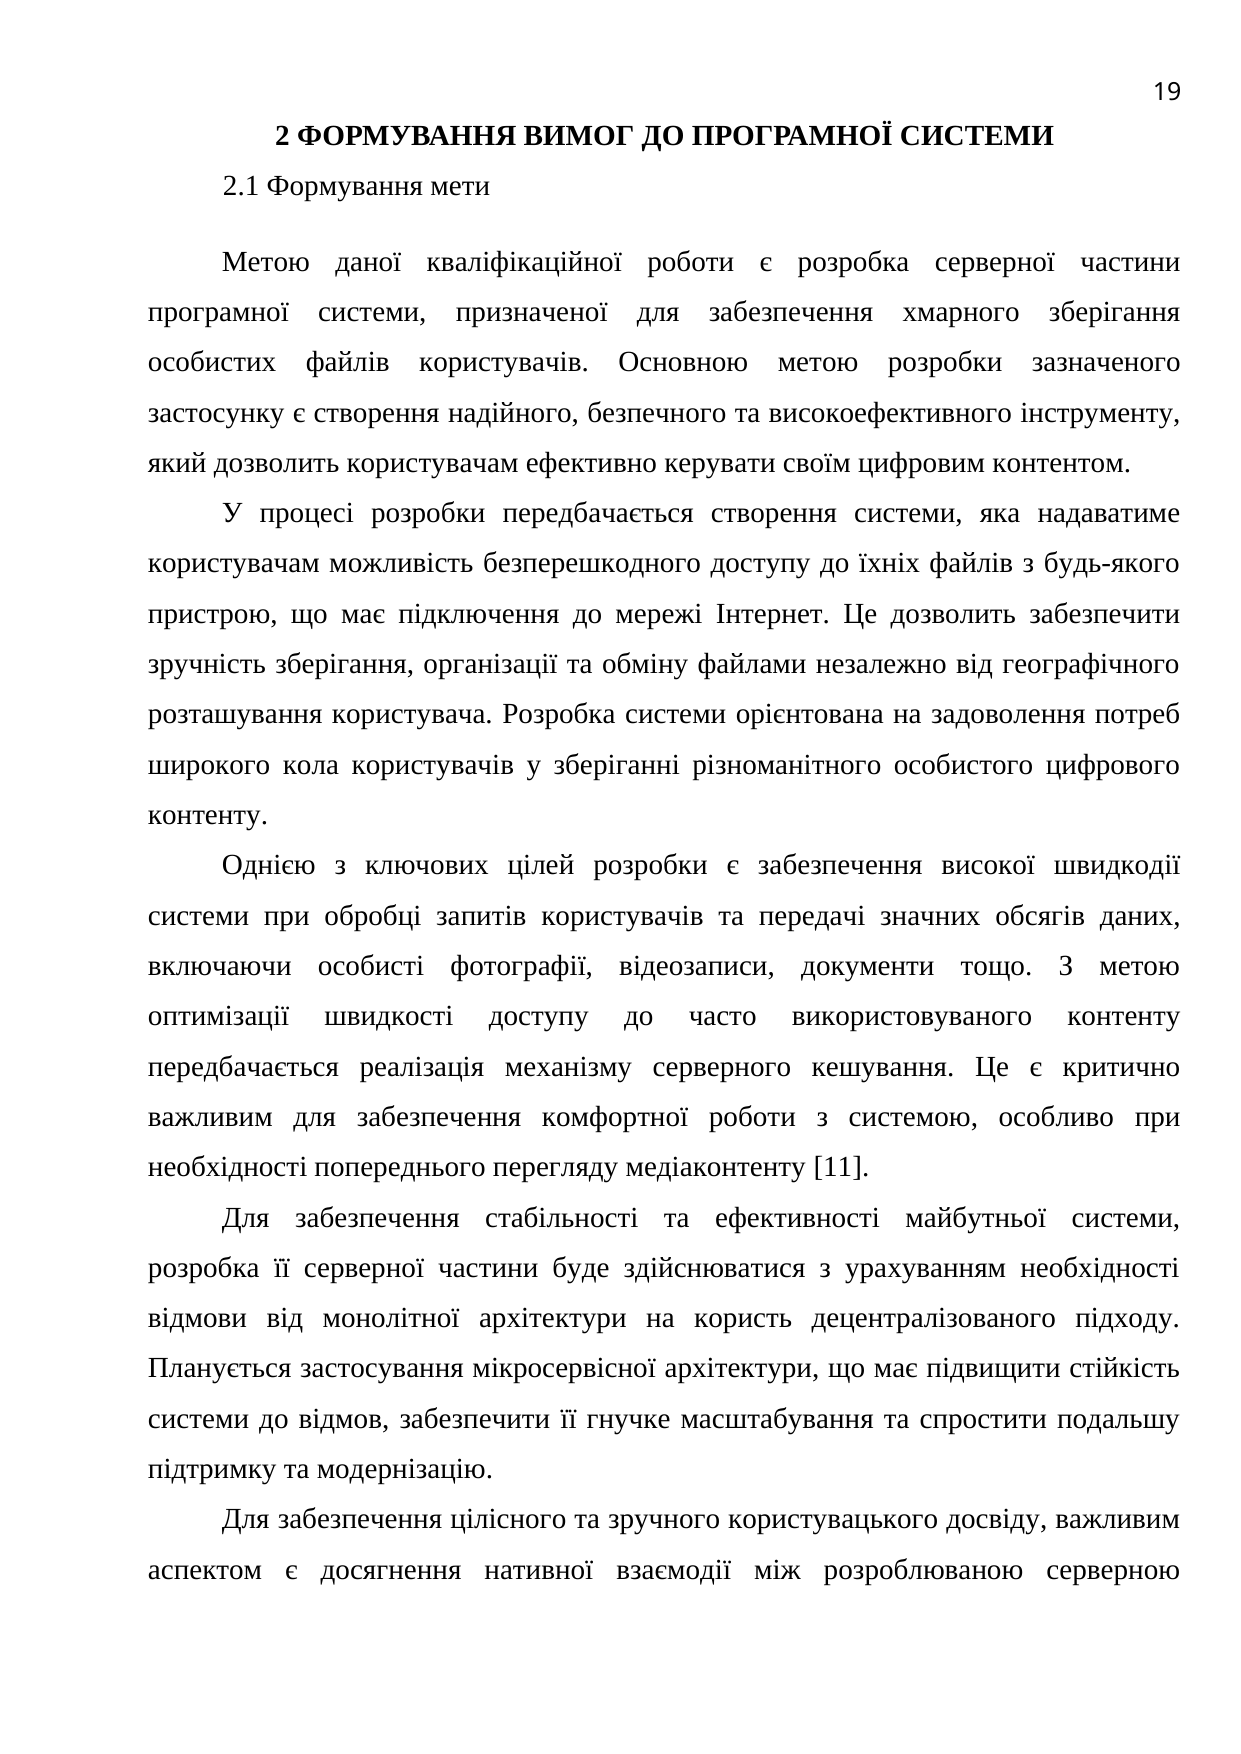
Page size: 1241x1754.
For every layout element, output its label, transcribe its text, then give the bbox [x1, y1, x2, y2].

text 2 ФОРМУВАННЯ ВИМОГ ДО ПРОГРАМНОЇ СИСТЕМИ [148, 118, 1181, 152]
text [148, 1502, 1181, 1585]
text 2.1 Формування мети [148, 168, 1181, 202]
text Однією з ключових цілей розробки є забезпечення високої швидкодії системи при обробці запитів користувачів та передачі значних обсягів даних, включаючи особисті фотографії, відеозаписи, документи тощо. З метою оптимізації швидкості доступу до часто використовуваного контенту передбачається реалізація механізму серверного кешування. Це є критично важливим для забезпечення комфортної роботи з системою, особливо при необхідності попереднього перегляду медіаконтенту [11]. [148, 847, 1181, 1183]
text Для забезпечення стабільності та ефективності майбутньої системи, розробка її серверної частини буде здійснюватися з урахуванням необхідності відмови від монолітної архітектури на користь децентралізованого підходу. Планується застосування мікросервісної архітектури, що має підвищити стійкість системи до відмов, забезпечити її гнучке масштабування та спростити подальшу підтримку та модернізацію. [148, 1200, 1181, 1485]
text Метою даної кваліфікаційної роботи є розробка серверної частини програмної системи, призначеної для забезпечення хмарного зберігання особистих файлів користувачів. Основною метою розробки зазначеного застосунку є створення надійного, безпечного та високоефективного інструменту, який дозволить користувачам ефективно керувати своїм цифровим контентом. [148, 244, 1181, 478]
text У процесі розробки передбачається створення системи, яка надаватиме користувачам можливість безперешкодного доступу до їхніх файлів з будь-якого пристрою, що має підключення до мережі Інтернет. Це дозволить забезпечити зручність зберігання, організації та обміну файлами незалежно від географічного розташування користувача. Розробка системи орієнтована на задоволення потреб широкого кола користувачів у зберіганні різноманітного особистого цифрового контенту. [148, 495, 1181, 831]
